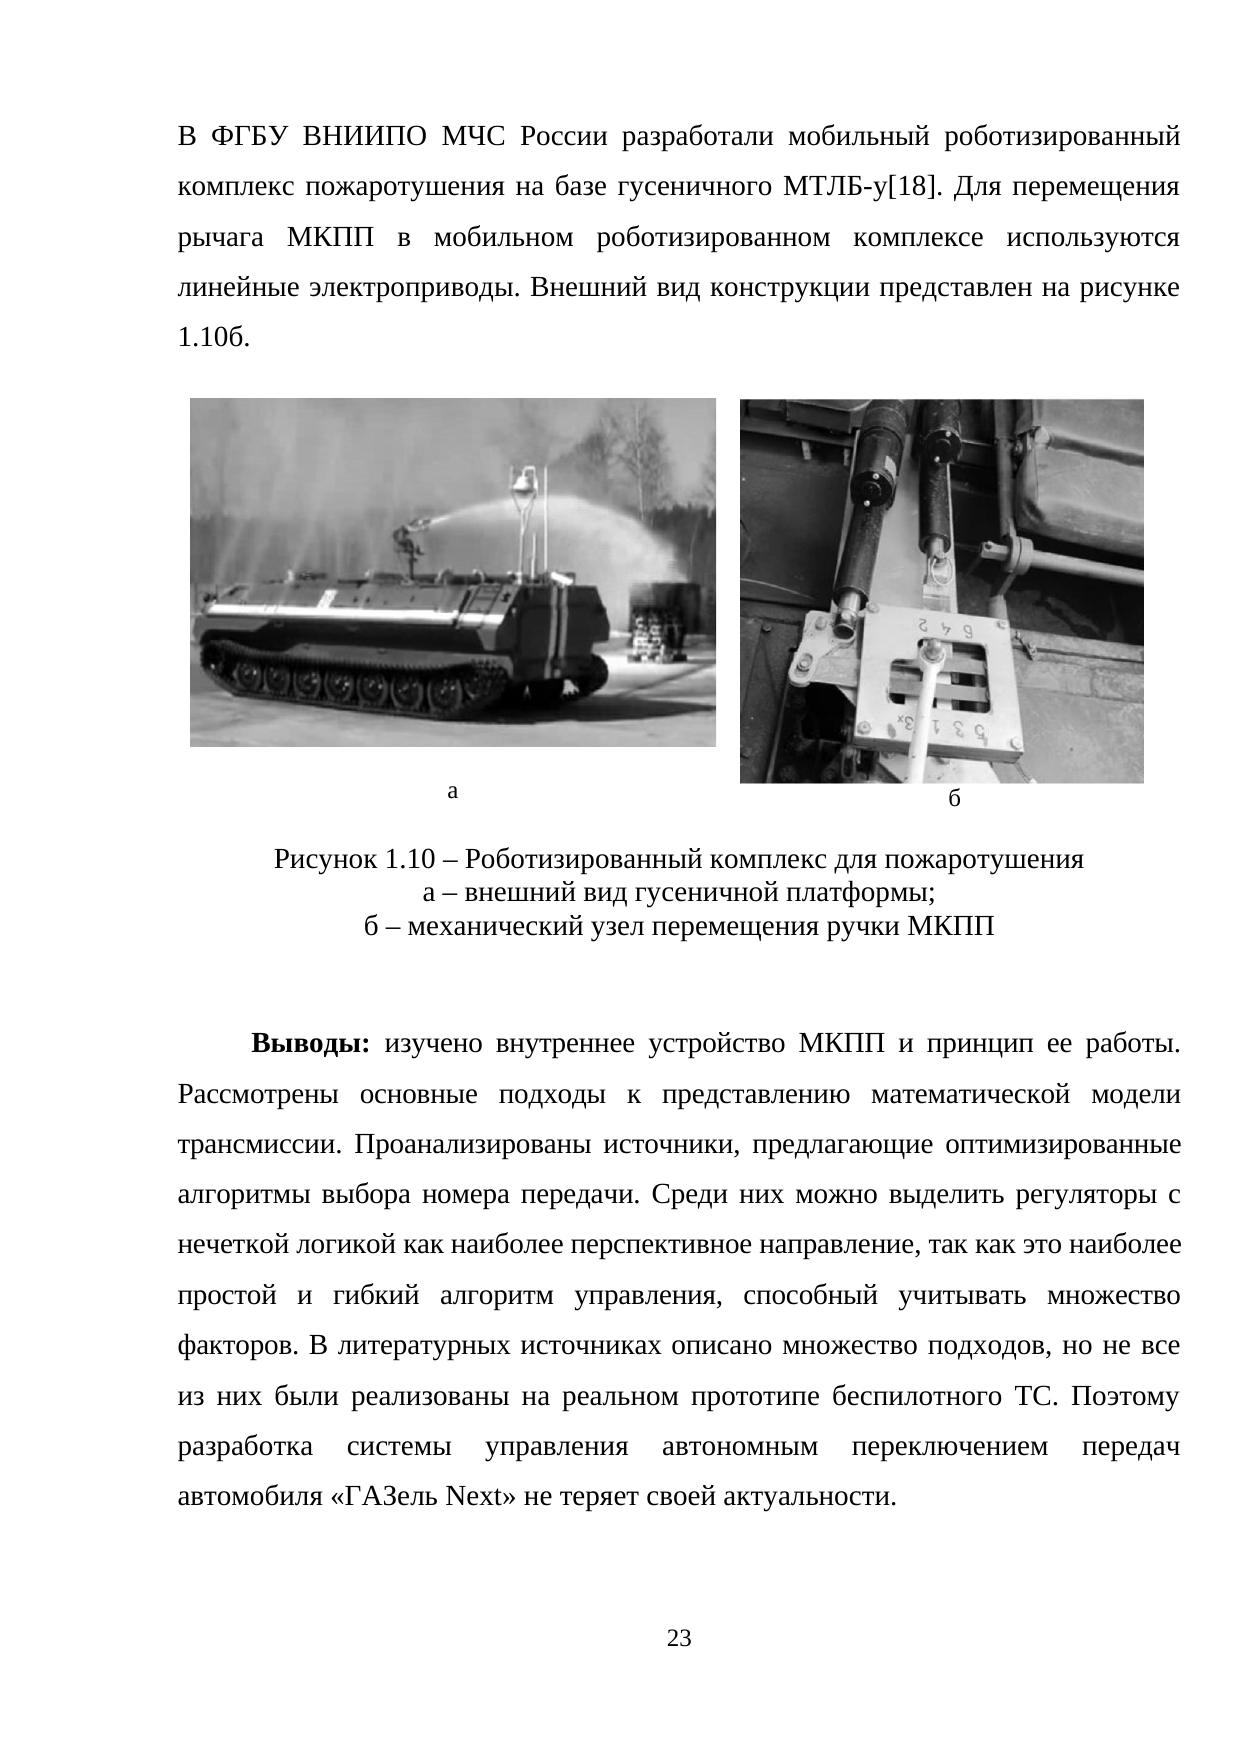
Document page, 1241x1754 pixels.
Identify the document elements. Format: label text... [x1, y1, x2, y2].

table_header б [728, 399, 1181, 812]
picture [188, 398, 717, 747]
text Выводы: изучено внутреннее устройство МКПП и принцип ее работы. Рассмотрены основные подходы к представлению математической модели трансмиссии. Проанализированы источники, предлагающие оптимизированные алгоритмы выбора номера передачи. Среди них можно выделить регуляторы с нечеткой логикой как наиболее перспективное направление, так как это наиболее простой и гибкий алгоритм управления, способный учитывать множество факторов. В литературных источниках описано множество подходов, но не все из них были реализованы на реальном прототипе беспилотного ТС. Поэтому разработка системы управления автономным переключением передач автомобиля «ГАЗель Next» не теряет своей актуальности. [177, 1025, 1181, 1512]
table_header a [177, 399, 728, 812]
text В ФГБУ ВНИИПО МЧС России разработали мобильный роботизированный комплекс пожаротушения на базе гусеничного МТЛБ-у[18]. Для перемещения рычага МКПП в мобильном роботизированном комплексе используются линейные электроприводы. Внешний вид конструкции представлен на рисунке 1.10б. [177, 118, 1181, 353]
picture [739, 398, 1144, 784]
text а – внешний вид гусеничной платформы; [177, 874, 1181, 908]
text б – механический узел перемещения ручки МКПП [177, 908, 1181, 942]
text Рисунок 1.10 – Роботизированный комплекс для пожаротушения [177, 841, 1181, 874]
